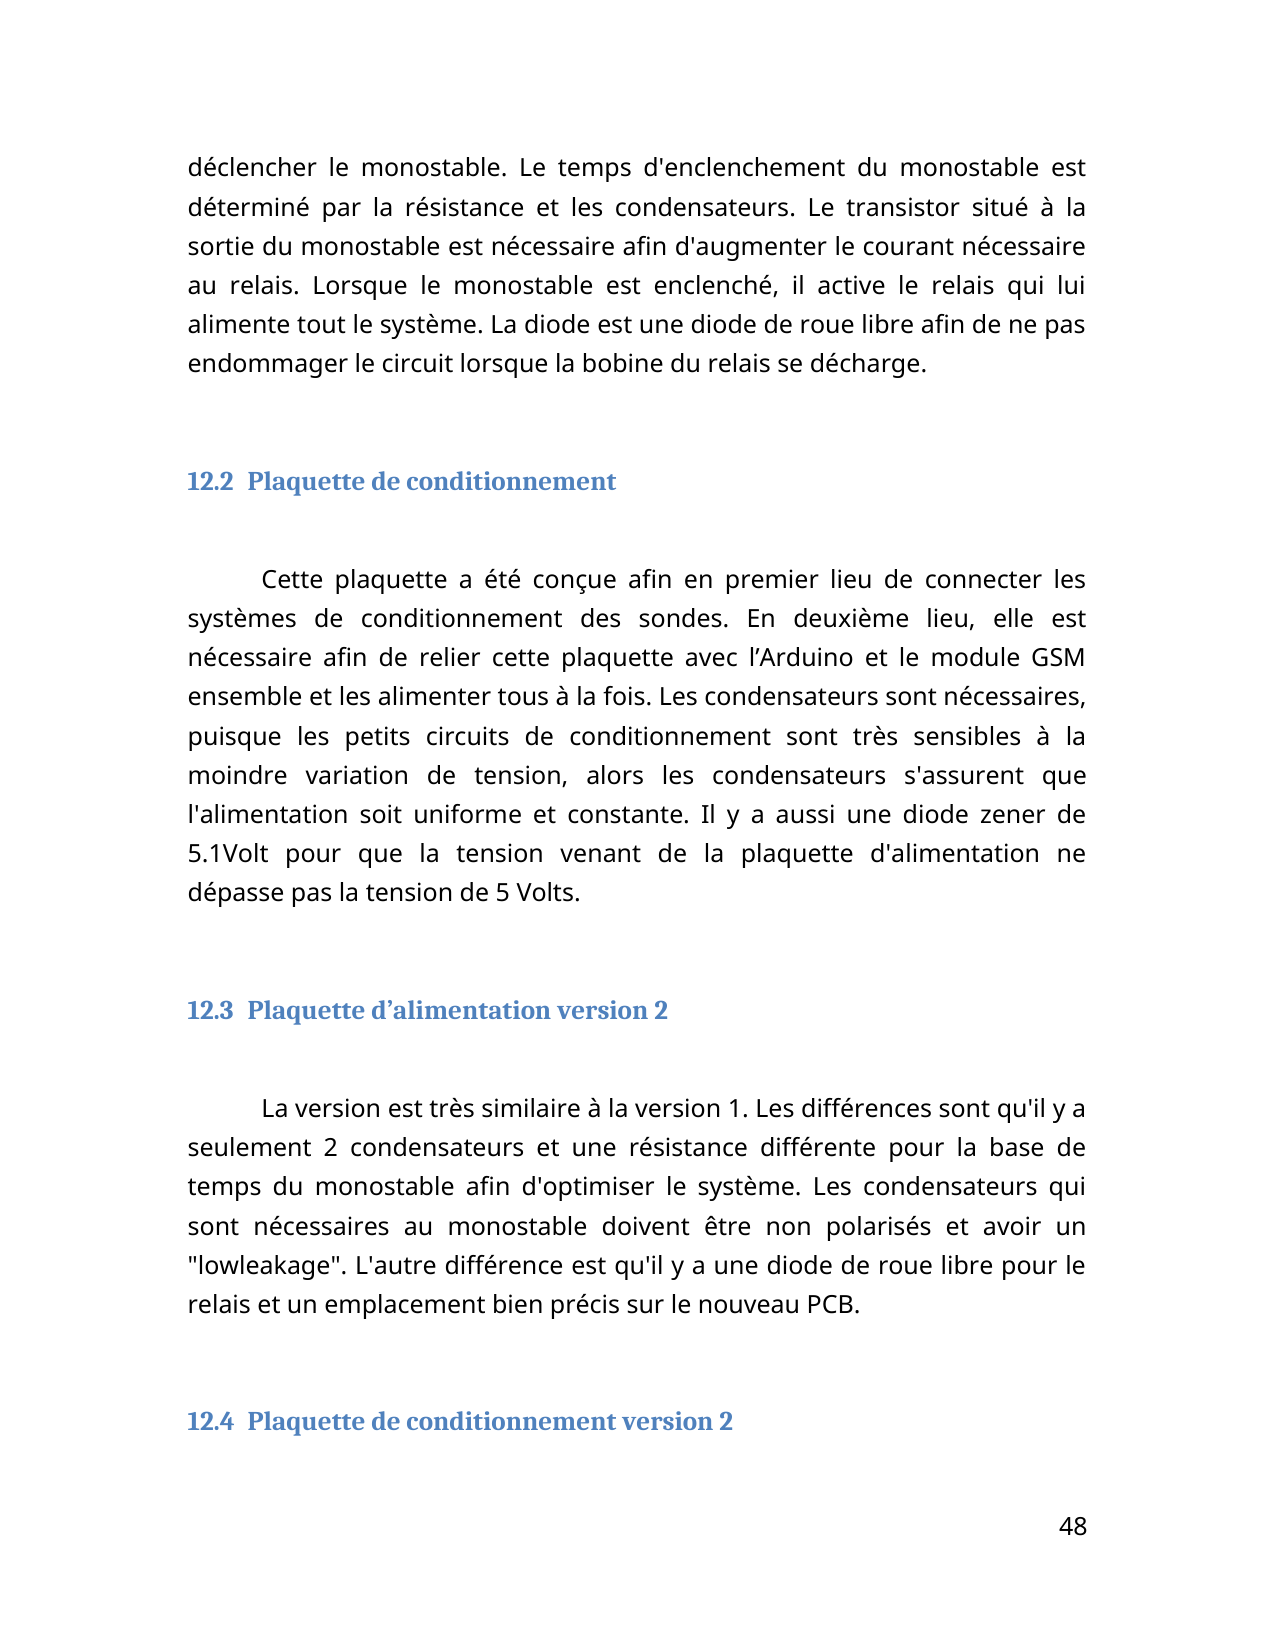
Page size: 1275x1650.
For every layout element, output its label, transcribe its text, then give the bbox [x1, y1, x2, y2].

text La version est très similaire à la version 1. Les différences sont qu'il y a seulement 2 condensateurs et une résistance différente pour la base de temps du monostable afin d'optimiser le système. Les condensateurs qui sont nécessaires au monostable doivent être non polarisés et avoir un "lowleakage". L'autre différence est qu'il y a une diode de roue libre pour le relais et un emplacement bien précis sur le nouveau PCB. [187, 1091, 1087, 1321]
text Cette plaquette a été conçue afin en premier lieu de connecter les systèmes de conditionnement des sondes. En deuxième lieu, elle est nécessaire afin de relier cette plaquette avec l’Arduino et le module GSM ensemble et les alimenter tous à la fois. Les condensateurs sont nécessaires, puisque les petits circuits de conditionnement sont très sensibles à la moindre variation de tension, alors les condensateurs s'assurent que l'alimentation soit uniforme et constante. Il y a aussi une diode zener de 5.1Volt pour que la tension venant de la plaquette d'alimentation ne dépasse pas la tension de 5 Volts. [187, 562, 1087, 909]
subtitle Plaquette de conditionnement version 2 [187, 1406, 1087, 1438]
subtitle Plaquette de conditionnement [187, 466, 1087, 497]
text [187, 150, 1087, 380]
subtitle Plaquette d’alimentation version 2 [187, 995, 1087, 1026]
